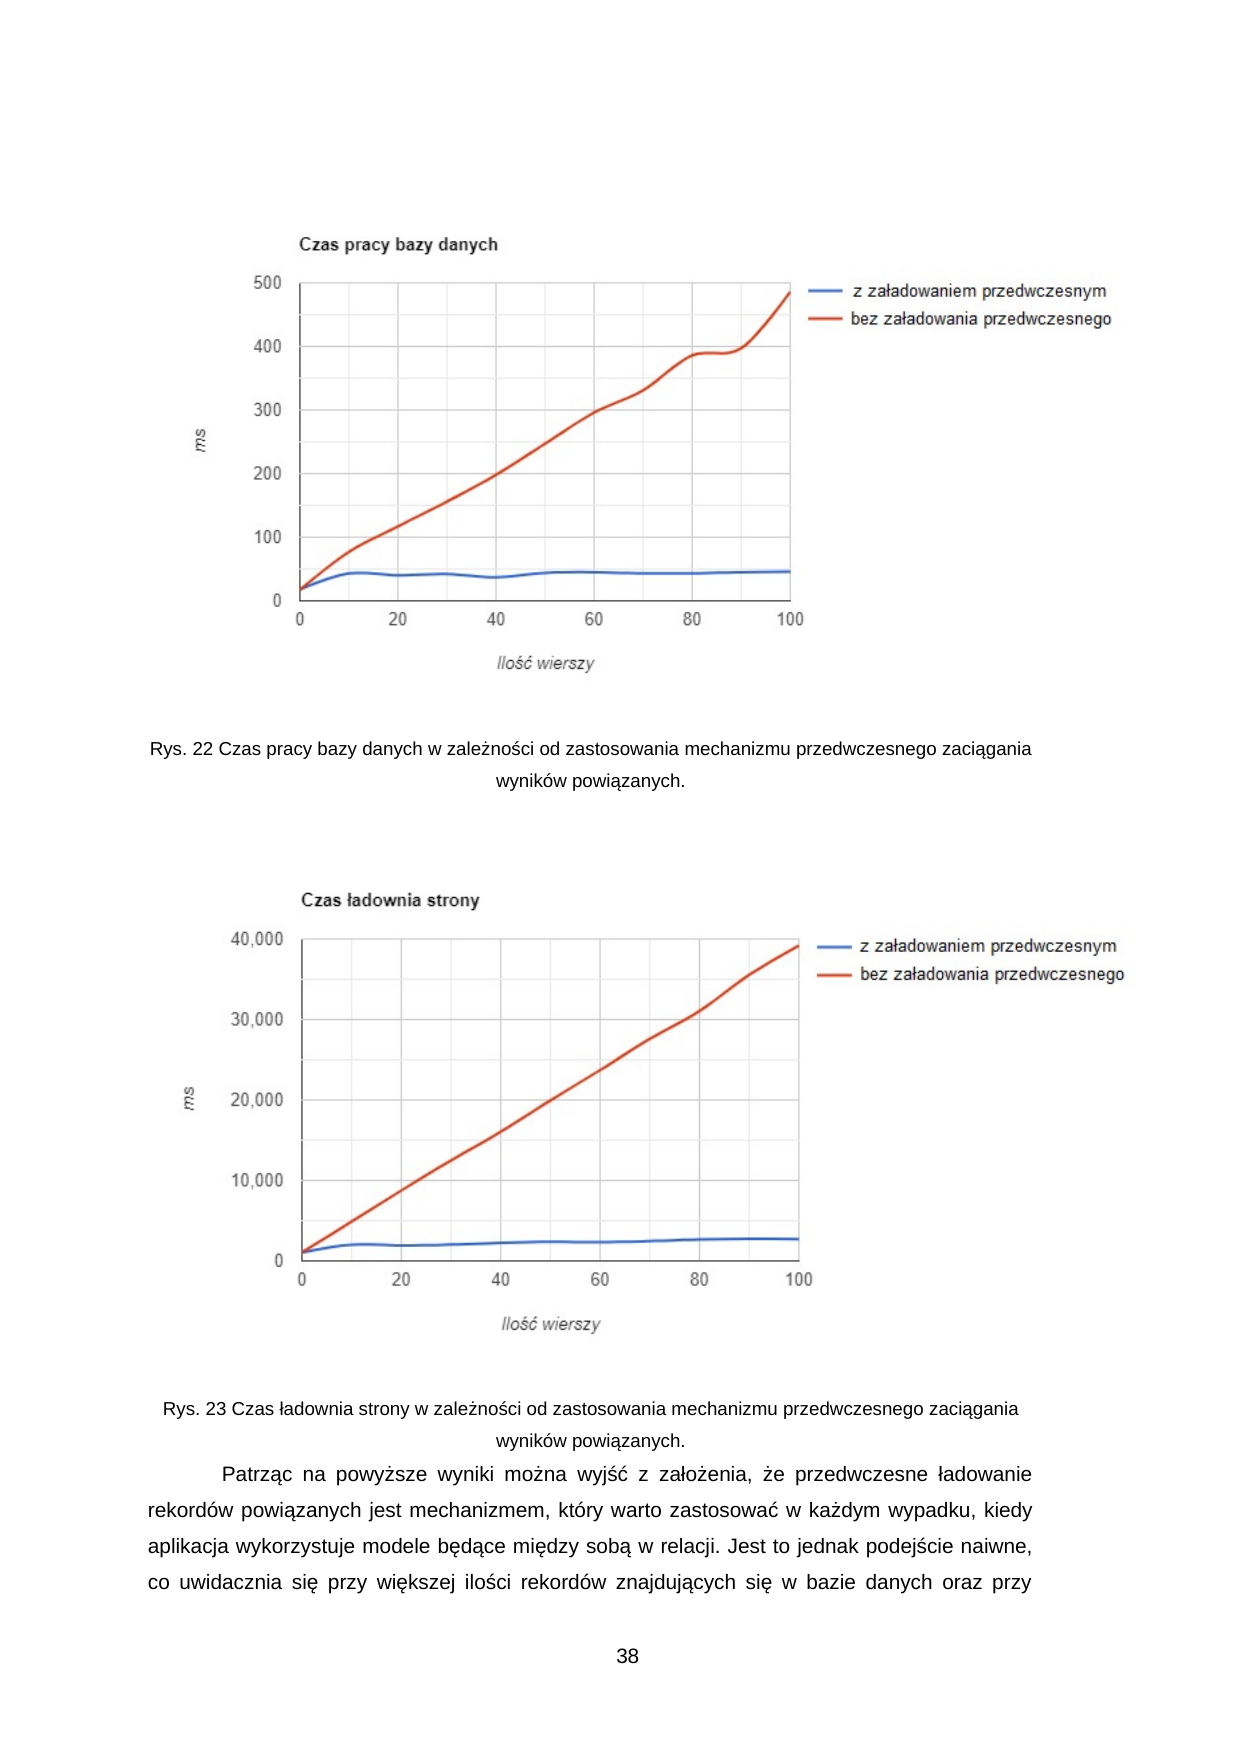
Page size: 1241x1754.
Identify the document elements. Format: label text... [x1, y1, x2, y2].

picture [147, 183, 1129, 701]
picture [147, 838, 1161, 1361]
